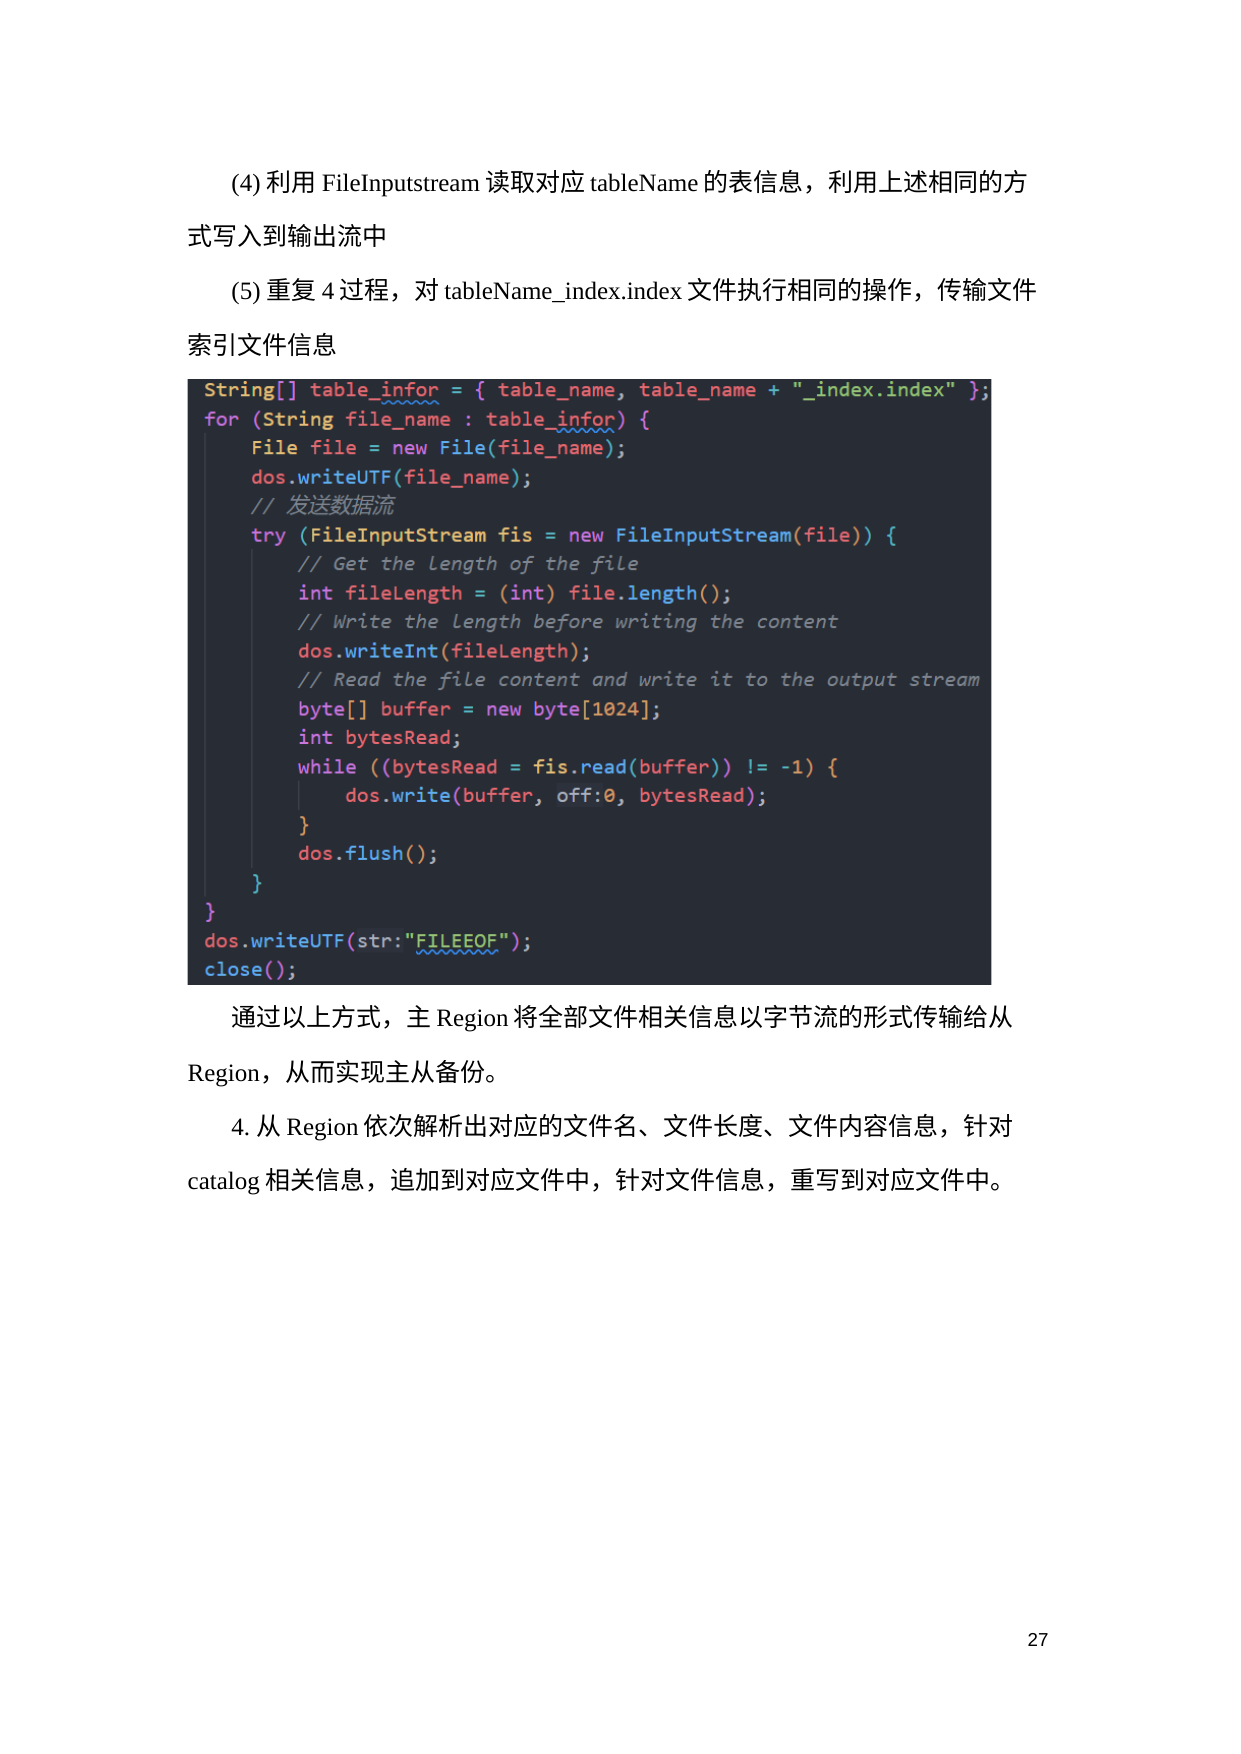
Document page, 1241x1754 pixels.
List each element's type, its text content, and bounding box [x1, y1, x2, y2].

list 利用FileInputstream读取对应tableName的表信息，利用上述相同的方式写入到输出流中 [187, 162, 1053, 253]
picture [187, 379, 992, 985]
list 重复4过程，对tableName_index.index文件执行相同的操作，传输文件索引文件信息 [187, 271, 1053, 361]
list 从Region依次解析出对应的文件名、文件长度、文件内容信息，针对catalog相关信息，追加到对应文件中，针对文件信息，重写到对应文件中。 [187, 1106, 1053, 1197]
text 通过以上方式，主Region将全部文件相关信息以字节流的形式传输给从Region，从而实现主从备份。 [187, 998, 1053, 1088]
